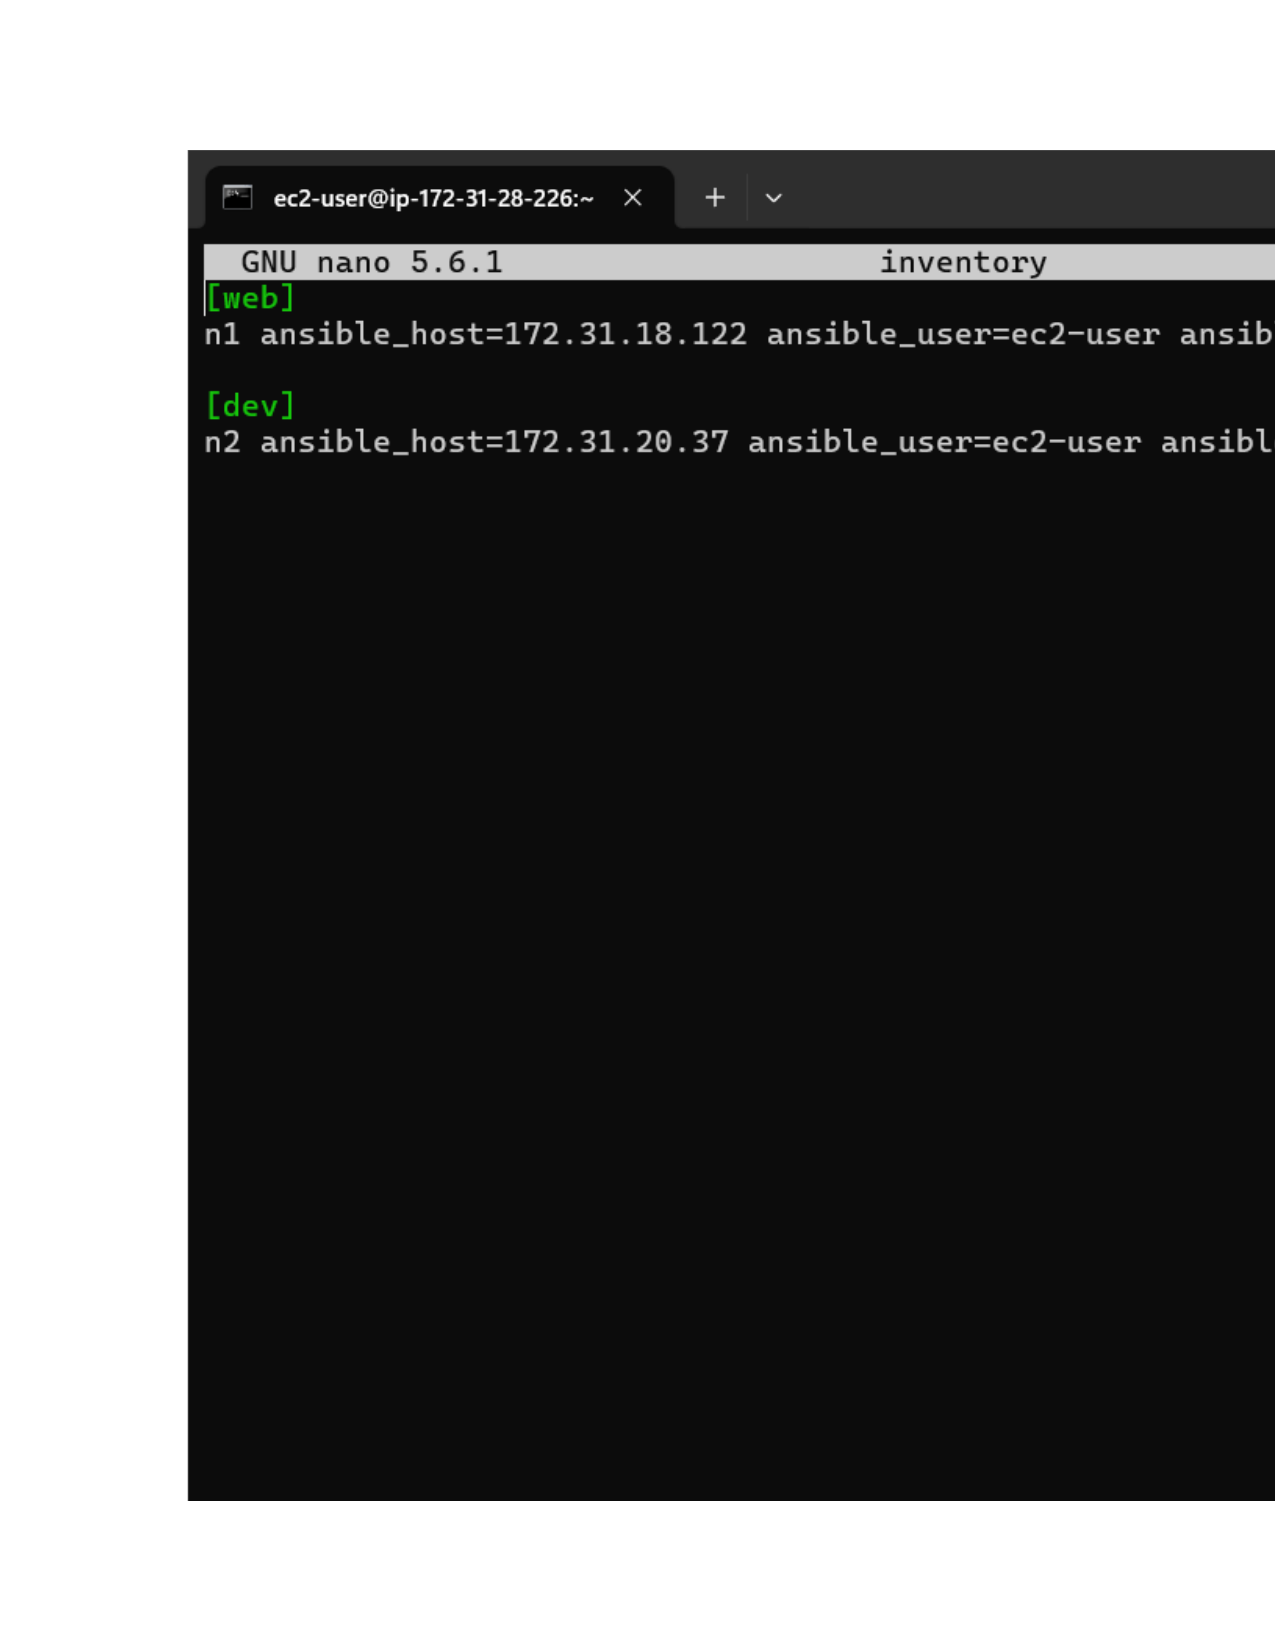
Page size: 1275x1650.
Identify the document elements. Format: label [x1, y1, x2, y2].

picture [187, 150, 1275, 1501]
